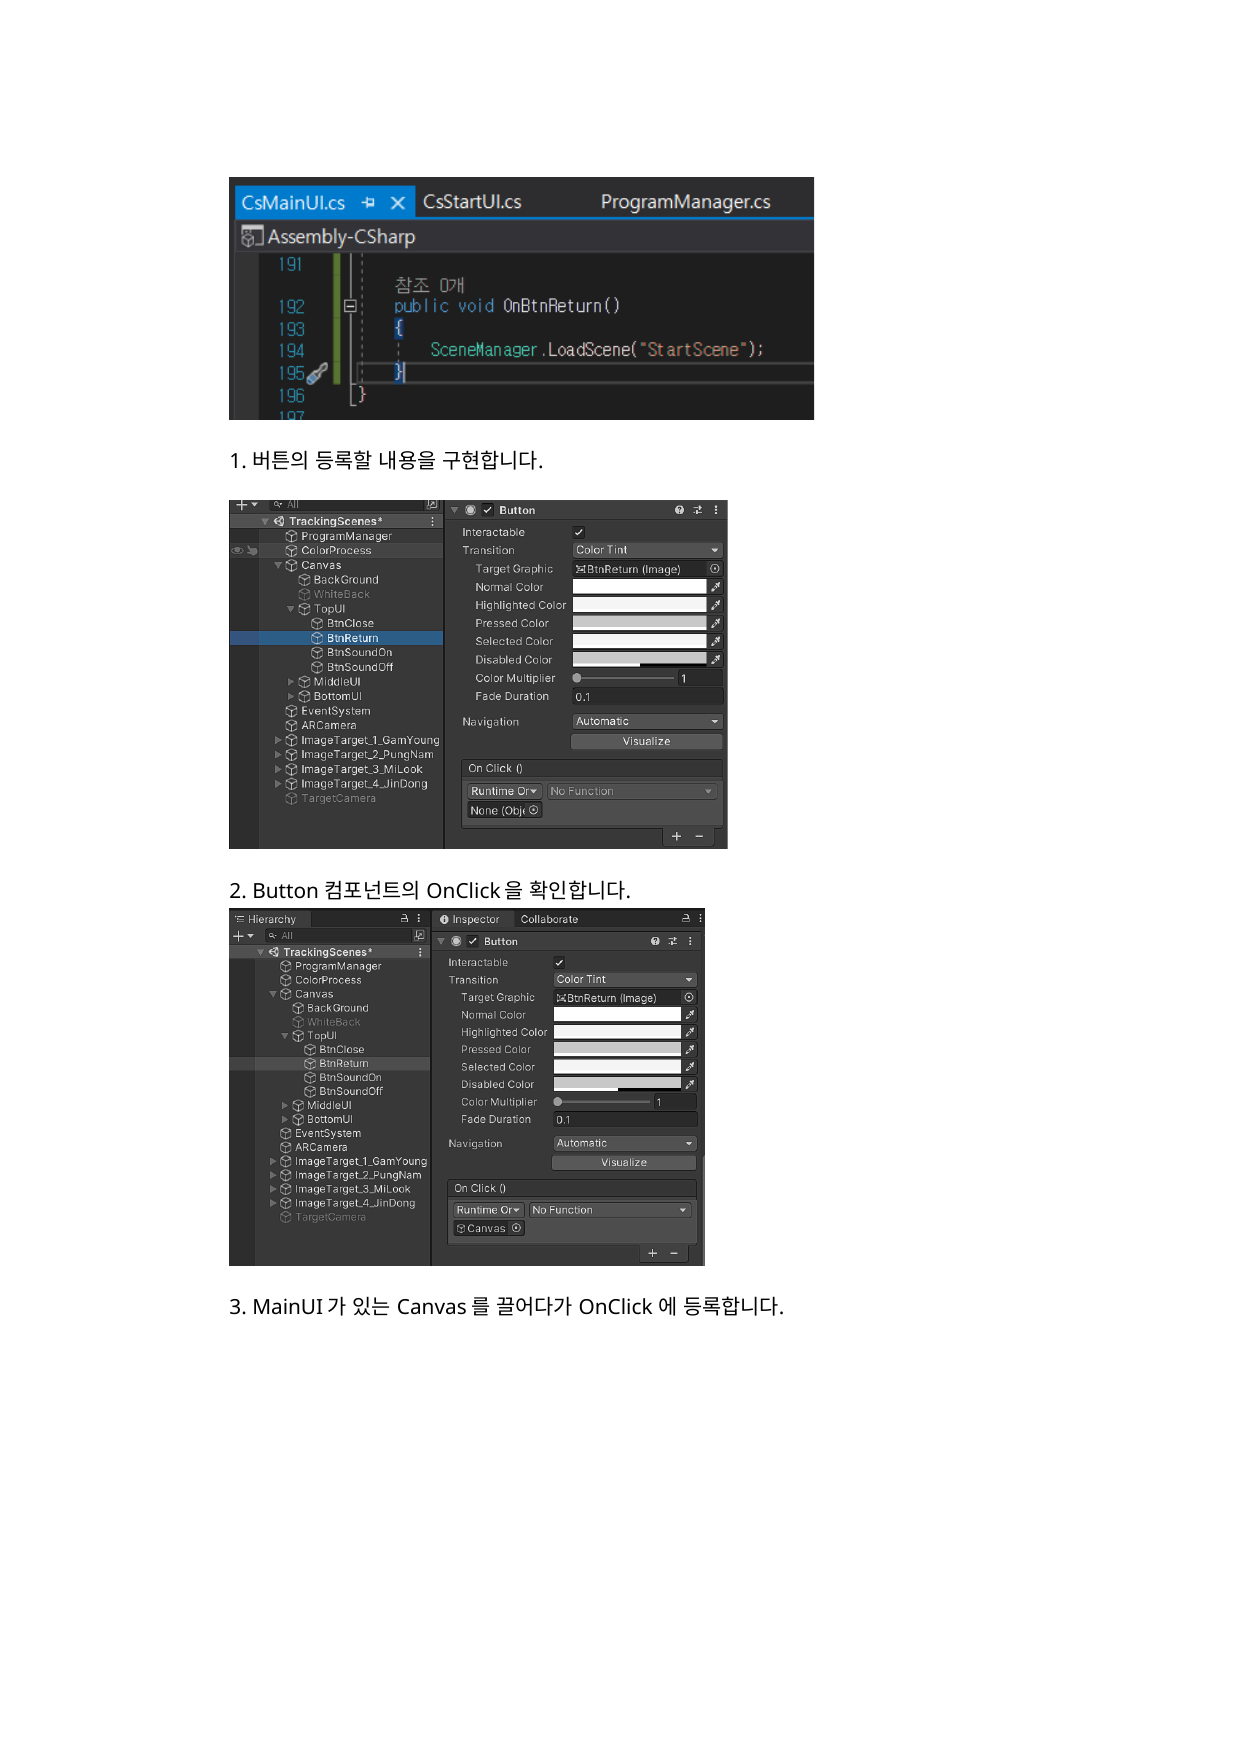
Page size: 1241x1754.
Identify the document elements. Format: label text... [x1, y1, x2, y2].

list 3. MainUI가 있는 Canvas를 끌어다가 OnClick 에 등록합니다. [229, 1290, 1090, 1321]
picture [229, 177, 815, 420]
picture [229, 908, 705, 1266]
list 1. 버튼의 등록할 내용을 구현합니다. [229, 445, 1090, 475]
picture [229, 500, 728, 849]
